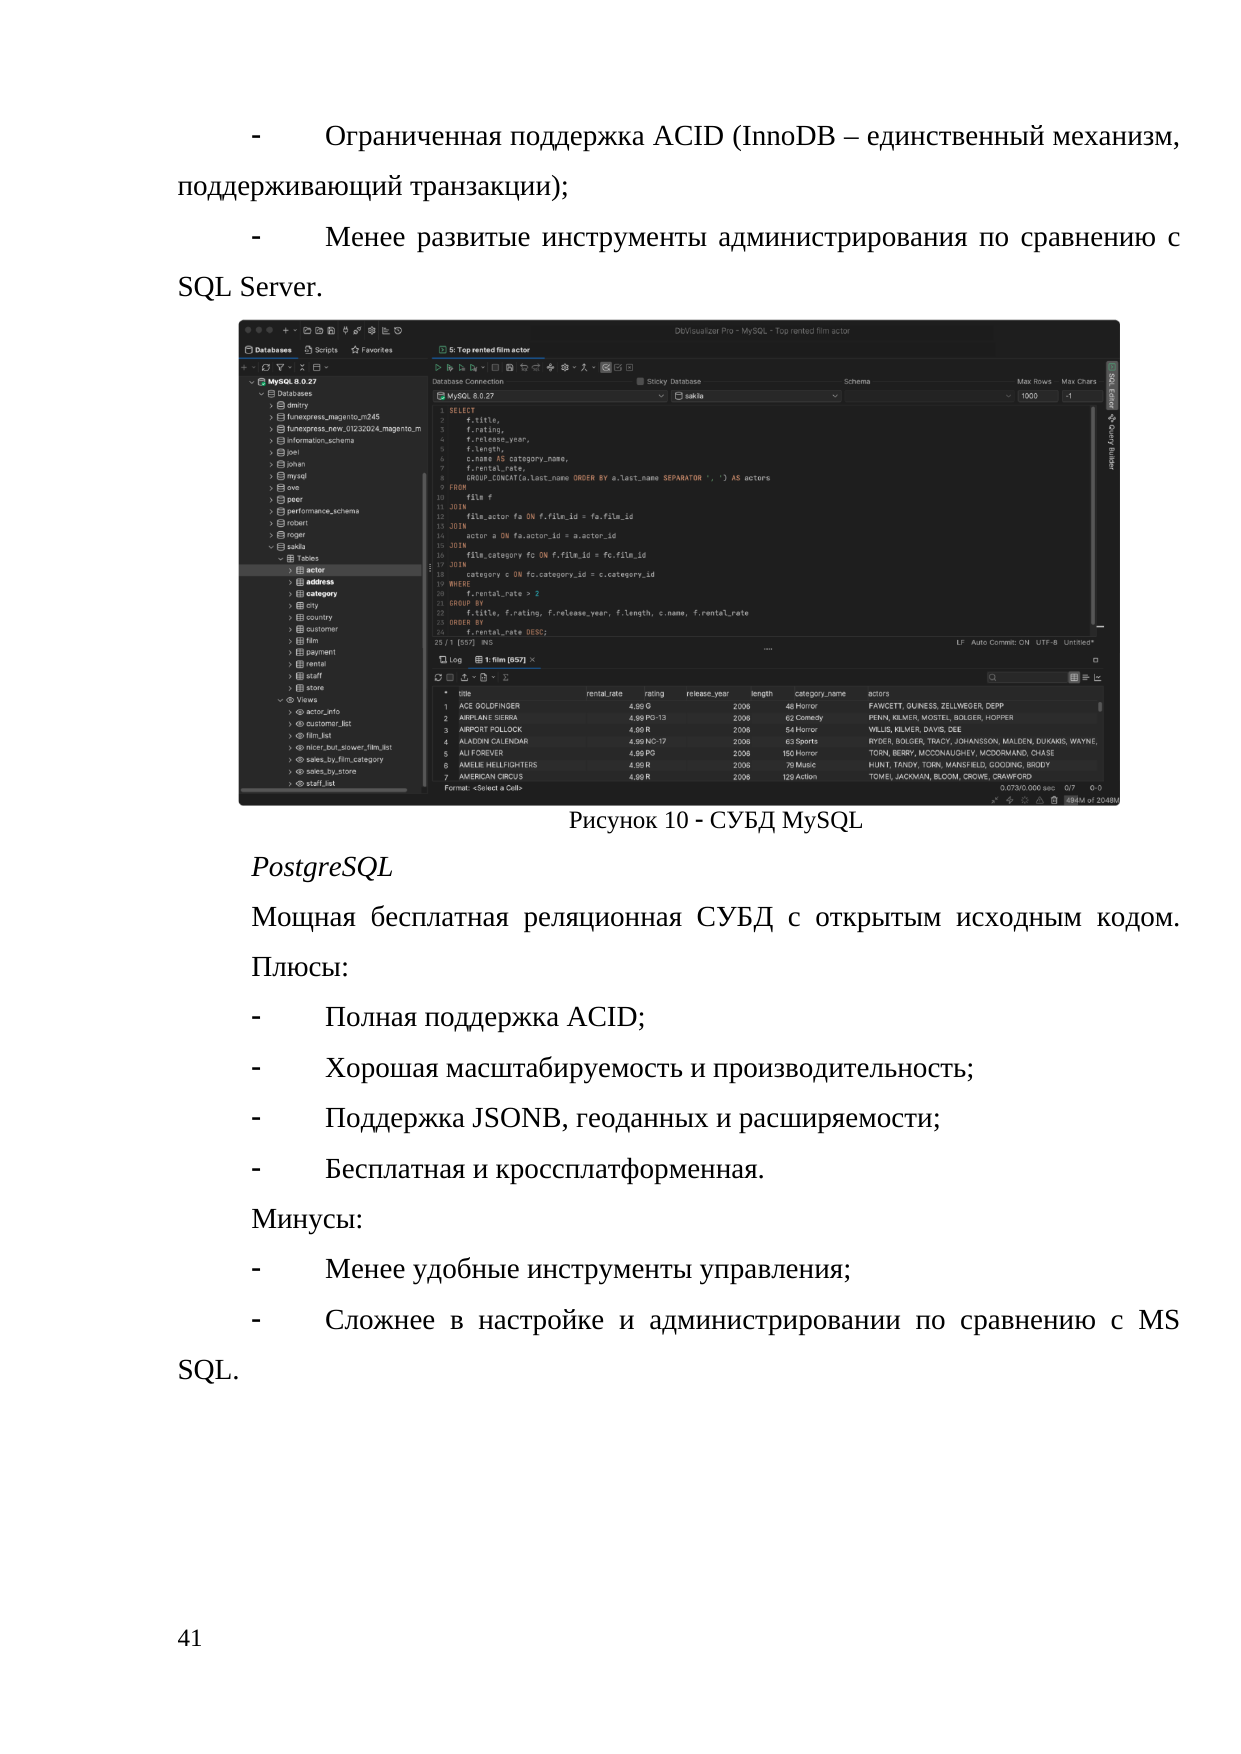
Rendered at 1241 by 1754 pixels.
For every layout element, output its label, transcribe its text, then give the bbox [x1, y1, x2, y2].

picture [238, 319, 1120, 806]
list Поддержка JSONB, геоданных и расширяемости; [177, 1100, 1181, 1134]
list Менее удобные инструменты управления; [177, 1252, 1181, 1285]
list Менее развитые инструменты администрирования по сравнению с SQL Server. [177, 219, 1181, 303]
text Минусы: [251, 1201, 1181, 1235]
list Ограниченная поддержка ACID (InnoDB – единственный механизм, поддерживающий транзакции); [177, 118, 1181, 202]
list Хорошая масштабируемость и производительность; [177, 1050, 1181, 1084]
list Полная поддержка ACID; [177, 999, 1181, 1033]
list Сложнее в настройке и администрировании по сравнению с MS SQL. [177, 1302, 1181, 1386]
text PostgreSQL [177, 849, 1181, 882]
list Бесплатная и кроссплатформенная. [177, 1151, 1181, 1184]
text Рисунок 10 СУБД MySQL [251, 806, 1181, 834]
text Мощная бесплатная реляционная СУБД с открытым исходным кодом. Плюсы: [251, 899, 1181, 983]
